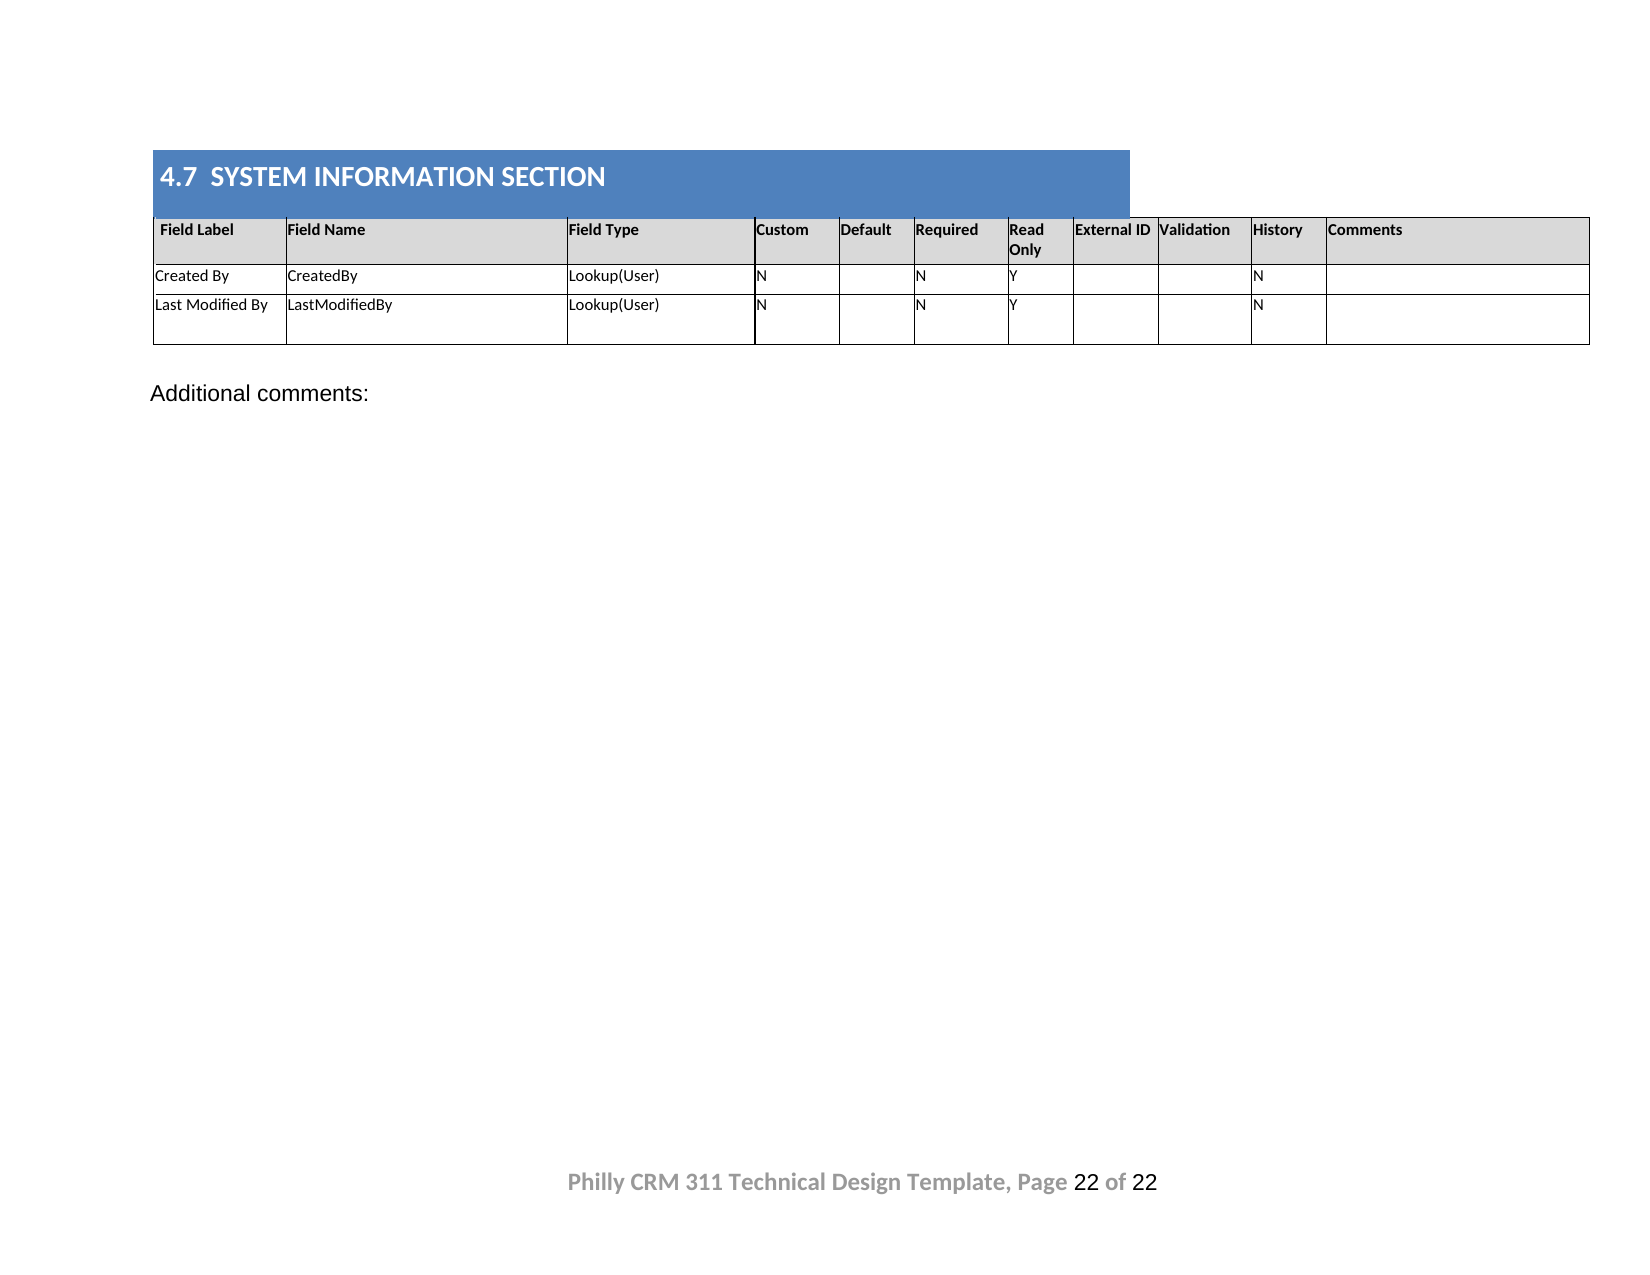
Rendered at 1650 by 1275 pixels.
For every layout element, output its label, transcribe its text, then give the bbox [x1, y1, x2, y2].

table_cell N [1252, 265, 1326, 293]
table_cell History [1252, 218, 1326, 264]
table_cell Required [915, 219, 1008, 264]
table_cell Default [840, 219, 914, 264]
table_cell LastModifiedBy [287, 295, 567, 343]
table_cell [1074, 295, 1158, 343]
table_cell N [915, 265, 1008, 293]
table_cell [840, 265, 914, 293]
table_cell [1074, 265, 1158, 293]
text Additional comments: [150, 380, 1575, 406]
table_cell [1327, 295, 1589, 343]
table_cell [1327, 265, 1589, 293]
table_cell Read Only [1009, 219, 1073, 264]
table_cell Comments [1327, 218, 1589, 264]
table_cell Field Type [568, 219, 754, 264]
table_cell N [756, 295, 839, 343]
table_cell [840, 295, 914, 343]
table_cell Y [1009, 265, 1073, 293]
table_cell CreatedBy [287, 265, 567, 293]
table_cell Lookup(User) [568, 265, 754, 293]
table_cell Custom [756, 219, 839, 264]
table_cell [1159, 265, 1251, 293]
table_cell Created By [154, 264, 286, 293]
table_cell External ID [1074, 218, 1158, 264]
table_cell Field Name [287, 219, 567, 264]
table_header 4.7 SYSTEM INFORMATION SECTION [155, 152, 1128, 217]
table_cell N [1252, 295, 1326, 343]
table_cell Lookup(User) [568, 295, 754, 343]
table_cell Field Label [154, 218, 286, 264]
table_cell Y [1009, 295, 1073, 343]
table_cell Last Modified By [154, 294, 286, 343]
table_cell Validation [1159, 218, 1251, 264]
table_cell [1159, 295, 1251, 343]
table_cell N [756, 265, 839, 293]
table_cell N [915, 295, 1008, 343]
